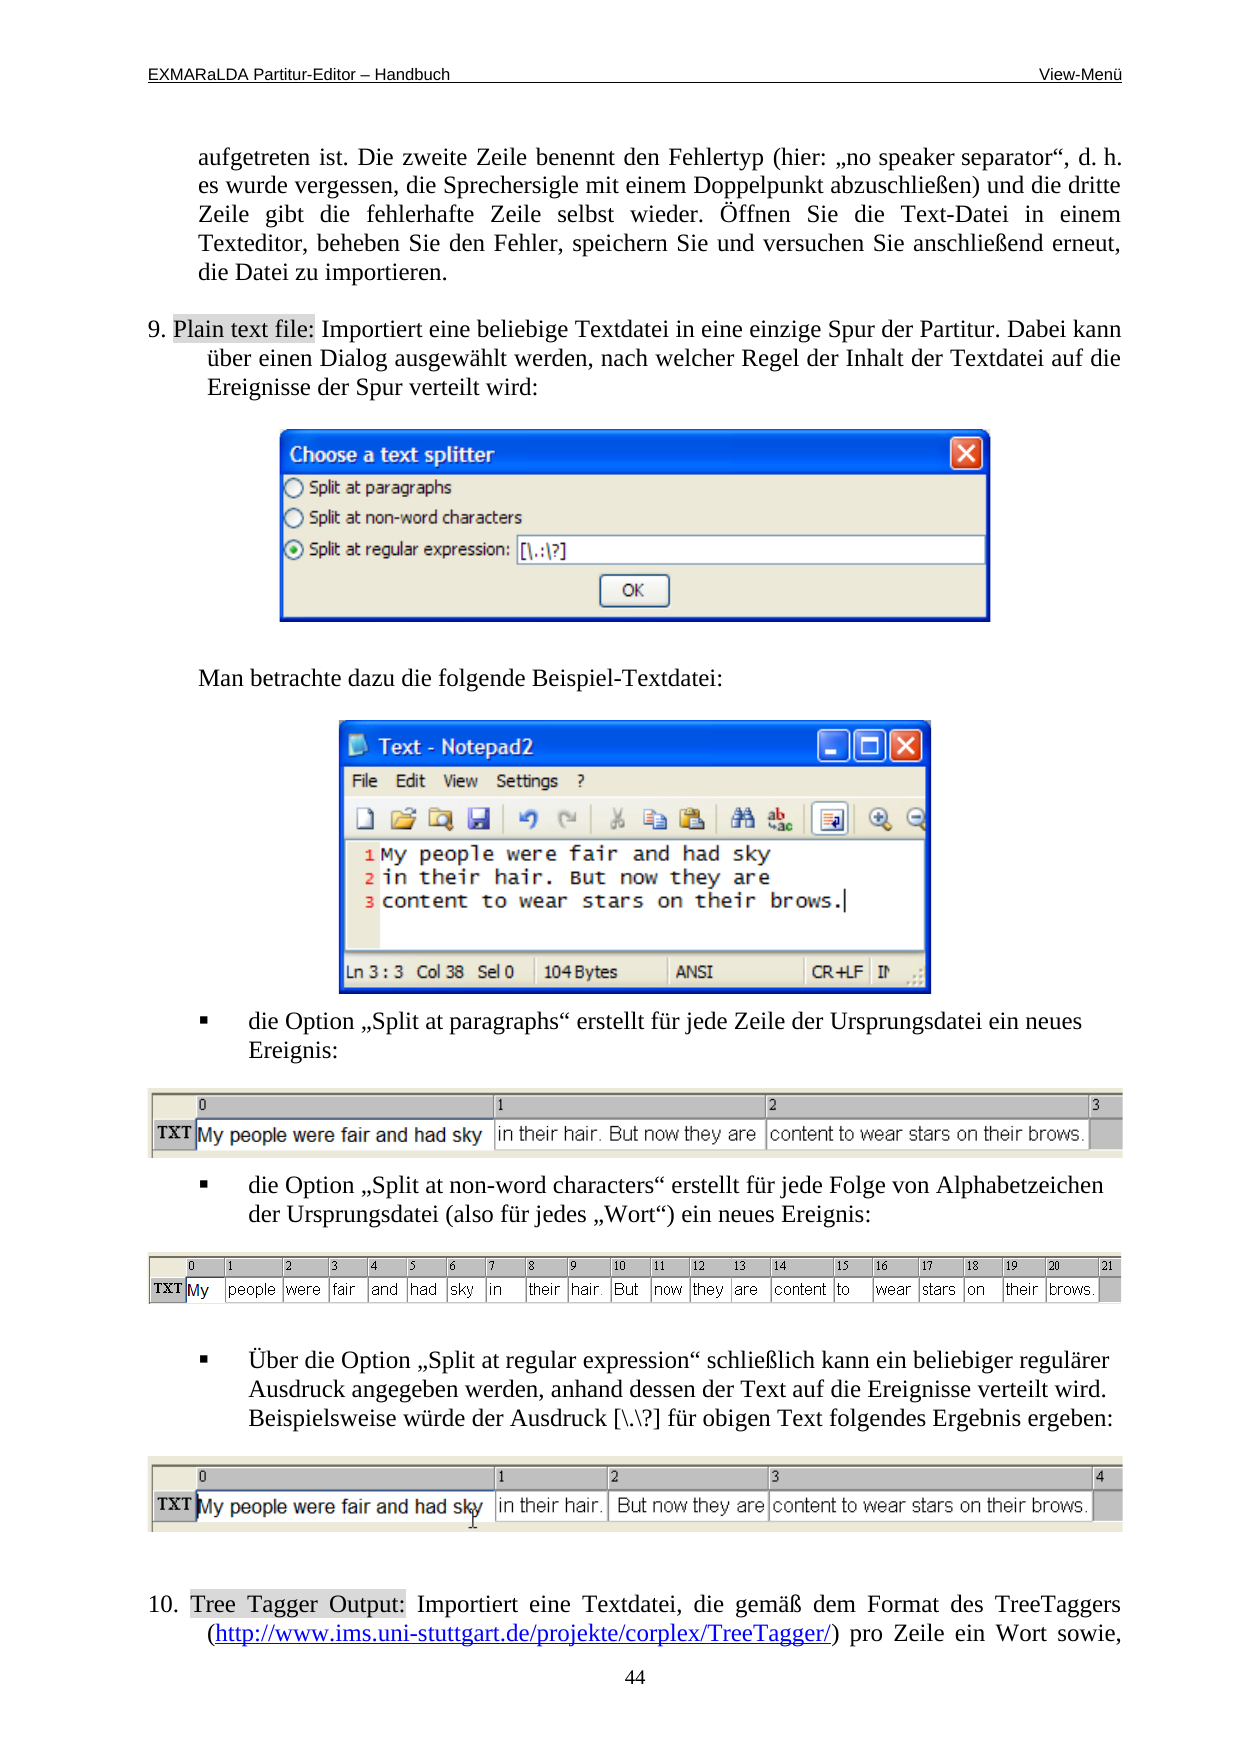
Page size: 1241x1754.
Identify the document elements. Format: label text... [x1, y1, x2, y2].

picture [279, 429, 991, 622]
picture [147, 1456, 1123, 1532]
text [148, 1589, 1122, 1646]
picture [147, 1088, 1123, 1158]
list Man betrachte dazu die folgende Beispiel-Textdatei: [198, 663, 1122, 691]
text Über die Option „Split at regular expression“ schließlich kann ein beliebiger regulärer Ausdruck angegeben werden, anhand dessen der Text auf die Ereignisse verteilt wird. Beispielsweise würde der Ausdruck [\.\?] für obigen Text folgendes Ergebnis ergeben: [198, 1345, 1122, 1431]
text die Option „Split at non-word characters“ erstellt für jede Folge von Alphabetzeichen der Ursprungsdatei (also für jedes „Wort“) ein neues Ereignis: [198, 1170, 1122, 1227]
picture [338, 720, 932, 994]
picture [147, 1252, 1122, 1304]
text die Option „Split at paragraphs“ erstellt für jede Zeile der Ursprungsdatei ein neues Ereignis: [198, 1006, 1122, 1064]
text 9. Plain text file: Importiert eine beliebige Textdatei in eine einzige Spur der Partitur. Dabei kann über einen Dialog ausgewählt werden, nach welcher Regel der Inhalt der Textdatei auf die Ereignisse der Spur verteilt wird: [148, 314, 1122, 401]
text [198, 142, 1122, 286]
